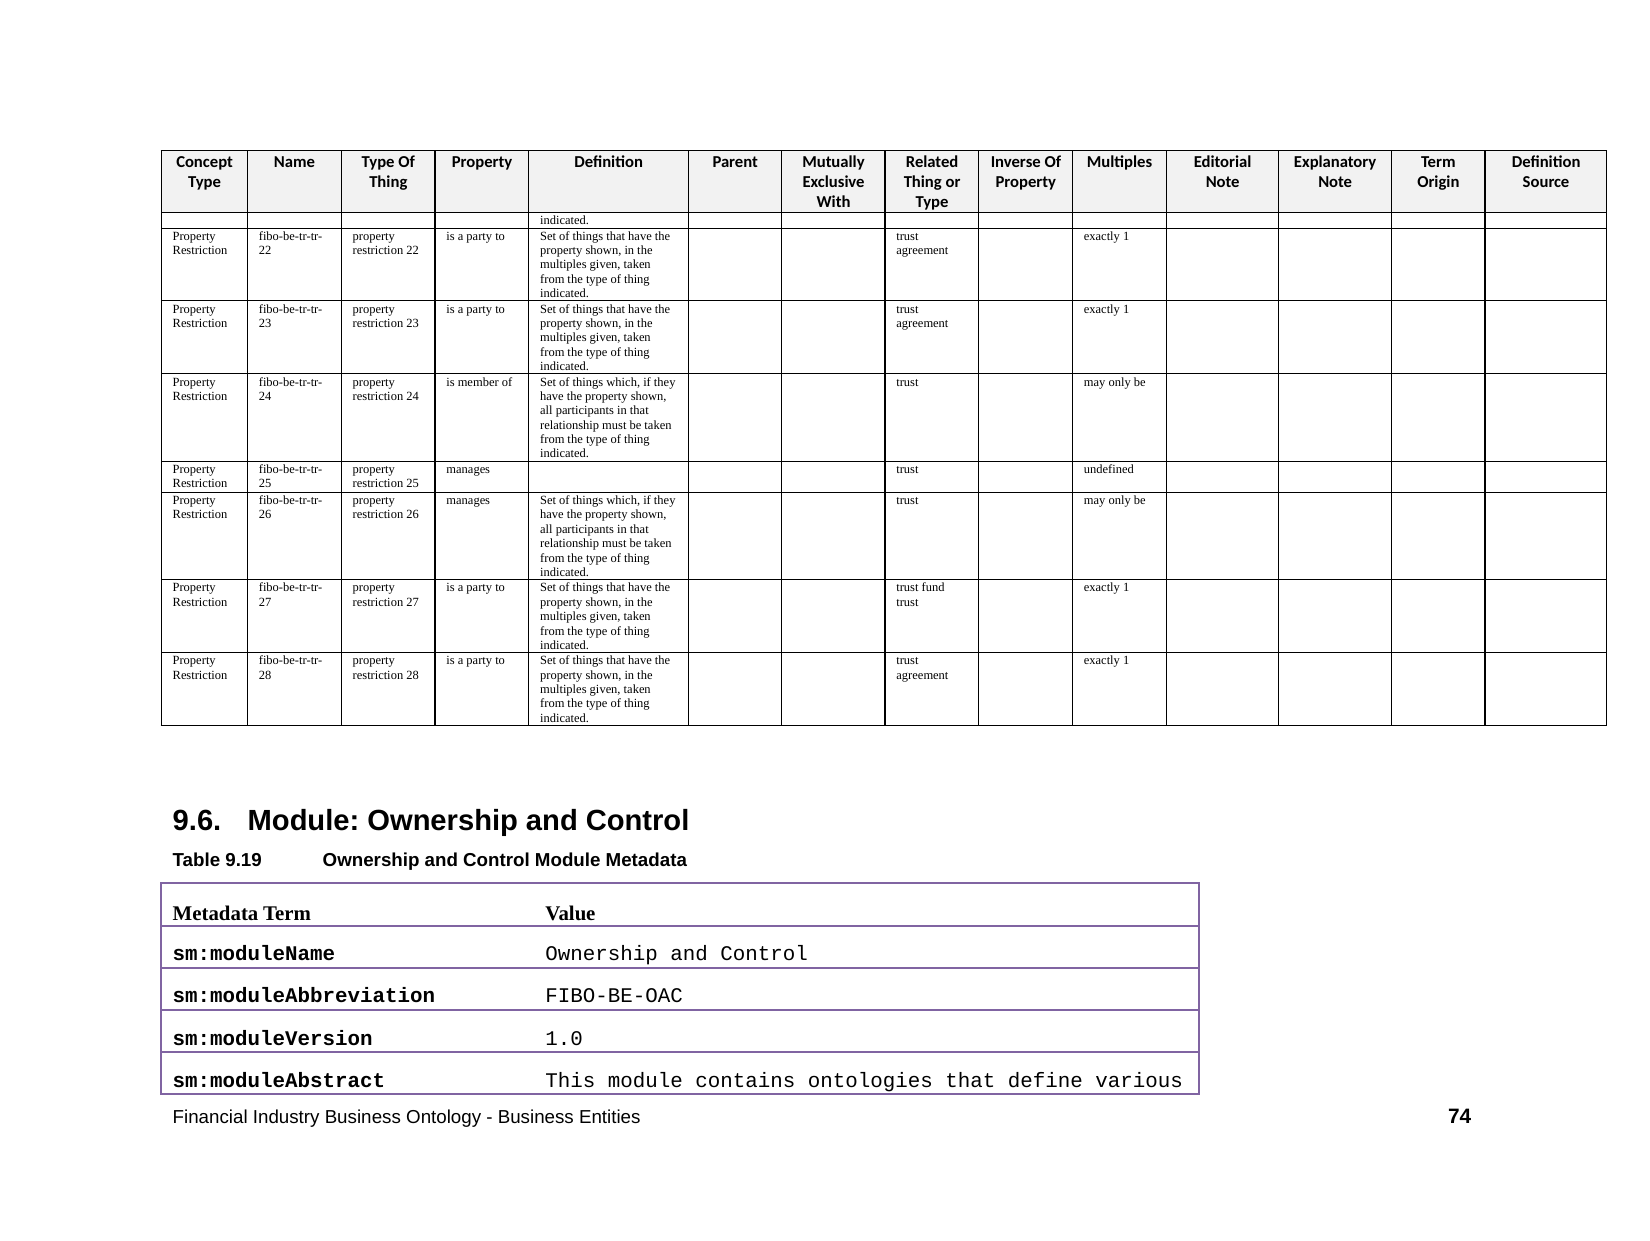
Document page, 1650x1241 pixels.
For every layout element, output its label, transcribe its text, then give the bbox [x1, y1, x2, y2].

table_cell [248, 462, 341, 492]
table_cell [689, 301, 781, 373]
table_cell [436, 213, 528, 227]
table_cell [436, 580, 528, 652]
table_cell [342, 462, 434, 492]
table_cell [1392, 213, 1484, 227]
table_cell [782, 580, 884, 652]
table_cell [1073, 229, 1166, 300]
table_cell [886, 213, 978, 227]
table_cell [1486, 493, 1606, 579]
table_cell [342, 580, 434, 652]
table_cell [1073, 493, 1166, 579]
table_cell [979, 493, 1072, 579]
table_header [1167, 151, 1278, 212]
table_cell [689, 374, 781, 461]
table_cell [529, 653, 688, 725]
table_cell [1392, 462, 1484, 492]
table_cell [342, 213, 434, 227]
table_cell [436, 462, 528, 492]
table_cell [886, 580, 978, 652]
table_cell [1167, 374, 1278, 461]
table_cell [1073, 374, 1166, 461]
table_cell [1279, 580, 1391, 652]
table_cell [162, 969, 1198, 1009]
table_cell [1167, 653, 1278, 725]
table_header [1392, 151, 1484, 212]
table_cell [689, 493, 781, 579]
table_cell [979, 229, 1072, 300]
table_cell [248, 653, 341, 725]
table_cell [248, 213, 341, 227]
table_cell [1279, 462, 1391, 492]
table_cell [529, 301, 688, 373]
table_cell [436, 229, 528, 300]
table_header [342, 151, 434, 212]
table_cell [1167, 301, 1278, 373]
subtitle 9.6. Module: Ownership and Control [172, 803, 1537, 836]
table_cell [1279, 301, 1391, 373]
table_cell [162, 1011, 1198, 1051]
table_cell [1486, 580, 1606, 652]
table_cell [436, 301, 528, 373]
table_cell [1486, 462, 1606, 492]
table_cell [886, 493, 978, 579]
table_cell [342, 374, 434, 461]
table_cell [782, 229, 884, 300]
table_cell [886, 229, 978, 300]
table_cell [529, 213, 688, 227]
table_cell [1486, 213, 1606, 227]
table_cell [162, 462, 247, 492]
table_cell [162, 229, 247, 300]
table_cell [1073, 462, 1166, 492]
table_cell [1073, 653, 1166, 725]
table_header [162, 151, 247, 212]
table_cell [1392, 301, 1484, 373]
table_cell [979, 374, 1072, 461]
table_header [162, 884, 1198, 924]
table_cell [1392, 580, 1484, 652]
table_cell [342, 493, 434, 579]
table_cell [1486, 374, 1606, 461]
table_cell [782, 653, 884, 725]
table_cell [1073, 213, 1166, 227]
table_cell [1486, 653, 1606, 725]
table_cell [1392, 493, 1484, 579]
text Table 9.19 Ownership and Control Module Metadata [172, 848, 1537, 870]
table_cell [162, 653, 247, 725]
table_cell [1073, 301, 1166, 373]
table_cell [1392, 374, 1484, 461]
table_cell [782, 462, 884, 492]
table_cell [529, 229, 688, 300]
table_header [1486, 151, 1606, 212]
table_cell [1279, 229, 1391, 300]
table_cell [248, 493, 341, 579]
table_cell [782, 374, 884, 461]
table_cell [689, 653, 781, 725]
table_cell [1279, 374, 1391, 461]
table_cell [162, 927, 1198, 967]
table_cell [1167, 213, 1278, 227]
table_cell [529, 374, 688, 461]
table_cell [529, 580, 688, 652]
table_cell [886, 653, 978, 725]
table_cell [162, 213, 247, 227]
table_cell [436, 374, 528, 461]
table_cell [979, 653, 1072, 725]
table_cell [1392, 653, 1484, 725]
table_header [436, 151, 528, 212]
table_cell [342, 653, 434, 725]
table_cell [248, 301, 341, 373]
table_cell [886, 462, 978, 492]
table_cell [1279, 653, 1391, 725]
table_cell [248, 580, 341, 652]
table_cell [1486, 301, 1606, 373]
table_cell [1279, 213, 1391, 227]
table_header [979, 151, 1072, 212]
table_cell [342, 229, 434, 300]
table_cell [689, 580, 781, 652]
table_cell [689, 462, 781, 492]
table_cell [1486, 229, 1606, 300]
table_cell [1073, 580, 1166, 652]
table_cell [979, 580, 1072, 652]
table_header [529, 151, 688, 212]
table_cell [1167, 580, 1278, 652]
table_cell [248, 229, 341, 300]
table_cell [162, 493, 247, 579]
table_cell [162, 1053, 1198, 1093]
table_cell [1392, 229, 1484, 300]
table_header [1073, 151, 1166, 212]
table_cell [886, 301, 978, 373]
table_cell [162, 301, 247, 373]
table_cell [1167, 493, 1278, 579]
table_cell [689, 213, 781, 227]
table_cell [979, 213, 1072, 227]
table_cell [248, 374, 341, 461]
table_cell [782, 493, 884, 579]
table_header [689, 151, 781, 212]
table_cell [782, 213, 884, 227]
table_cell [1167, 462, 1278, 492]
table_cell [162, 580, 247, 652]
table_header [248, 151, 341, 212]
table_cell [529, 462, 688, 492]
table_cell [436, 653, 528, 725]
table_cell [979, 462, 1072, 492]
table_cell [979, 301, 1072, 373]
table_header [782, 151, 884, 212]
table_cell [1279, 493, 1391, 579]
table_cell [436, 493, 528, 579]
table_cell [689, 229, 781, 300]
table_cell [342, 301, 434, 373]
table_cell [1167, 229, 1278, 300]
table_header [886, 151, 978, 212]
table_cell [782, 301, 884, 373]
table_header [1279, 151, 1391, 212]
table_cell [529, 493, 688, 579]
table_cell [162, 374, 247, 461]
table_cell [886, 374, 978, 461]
